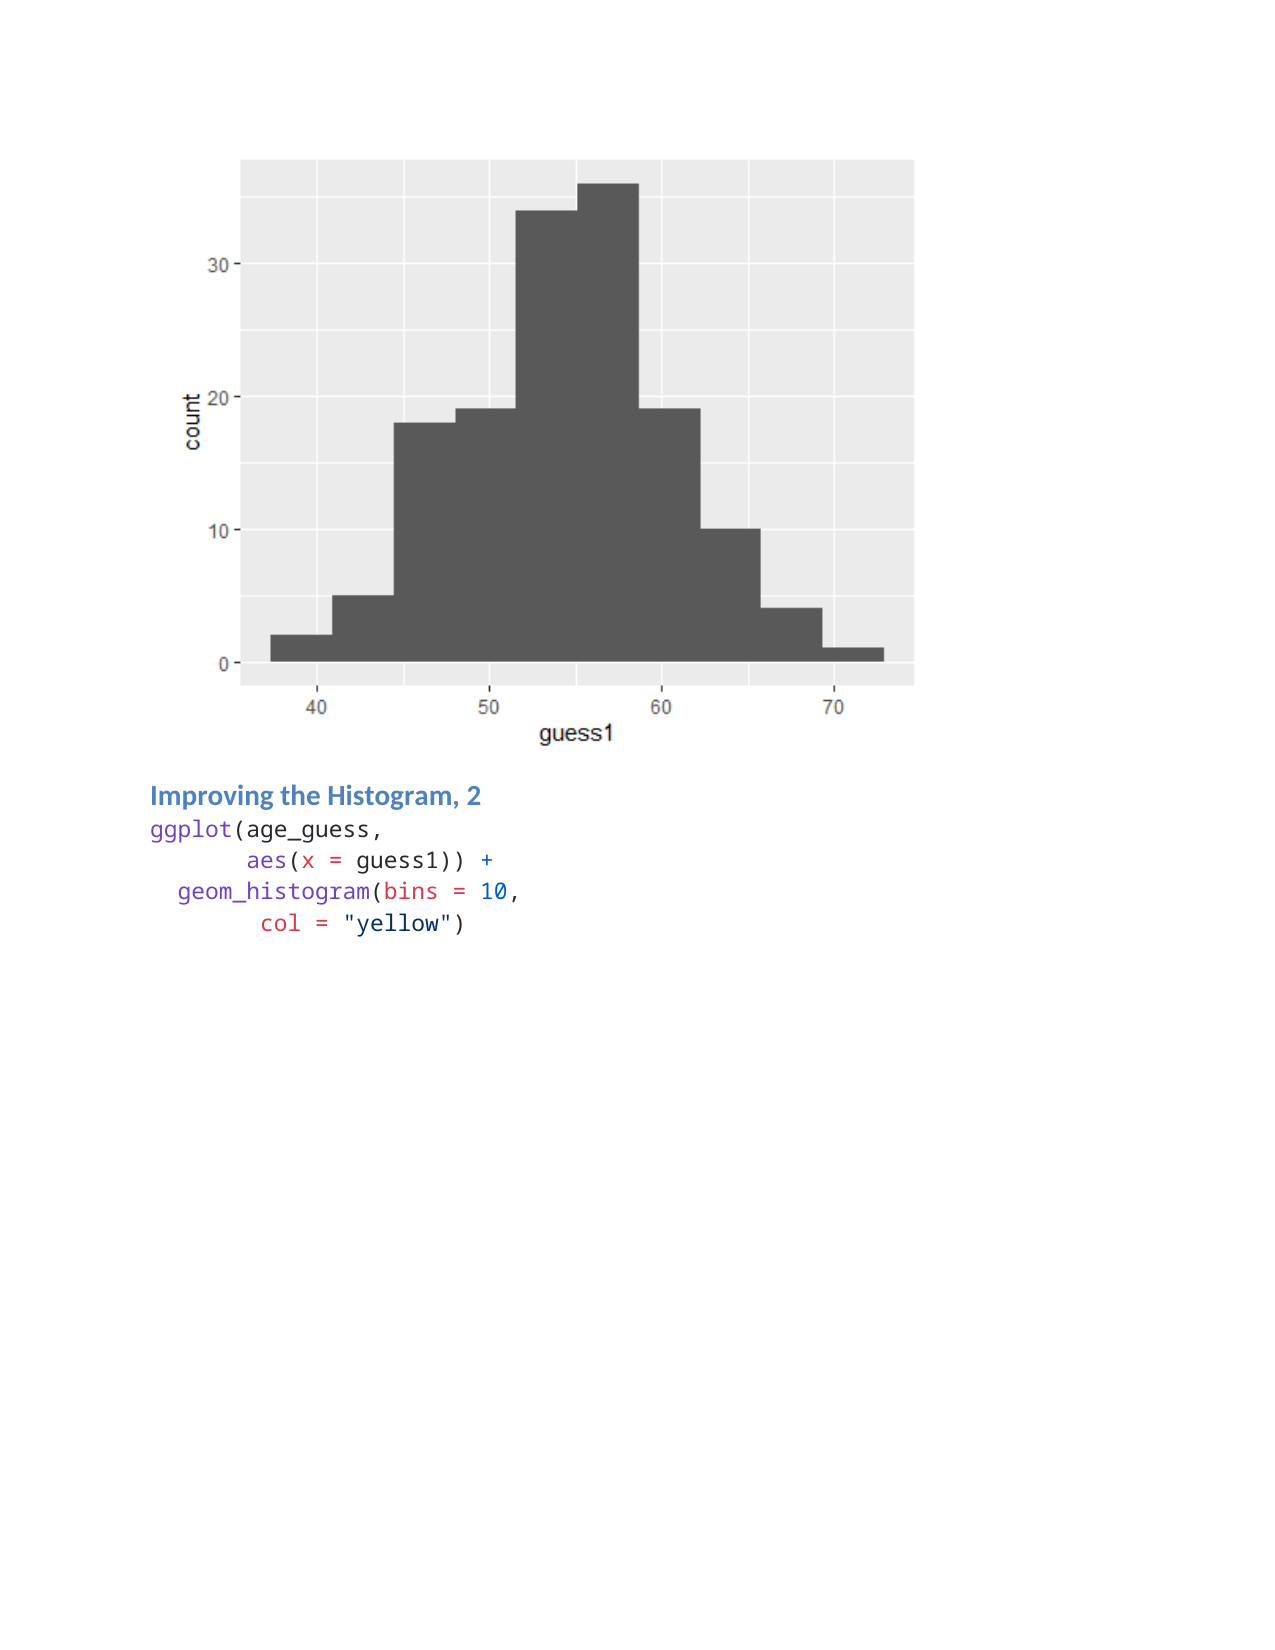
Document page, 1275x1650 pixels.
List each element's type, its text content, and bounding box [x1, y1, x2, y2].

subtitle Improving the Histogram, 2 [150, 777, 1125, 813]
text ggplot(age_guess, aes(x = guess1)) + geom_histogram(bins = 10, col = "yellow") [150, 813, 1125, 938]
picture [168, 150, 927, 757]
